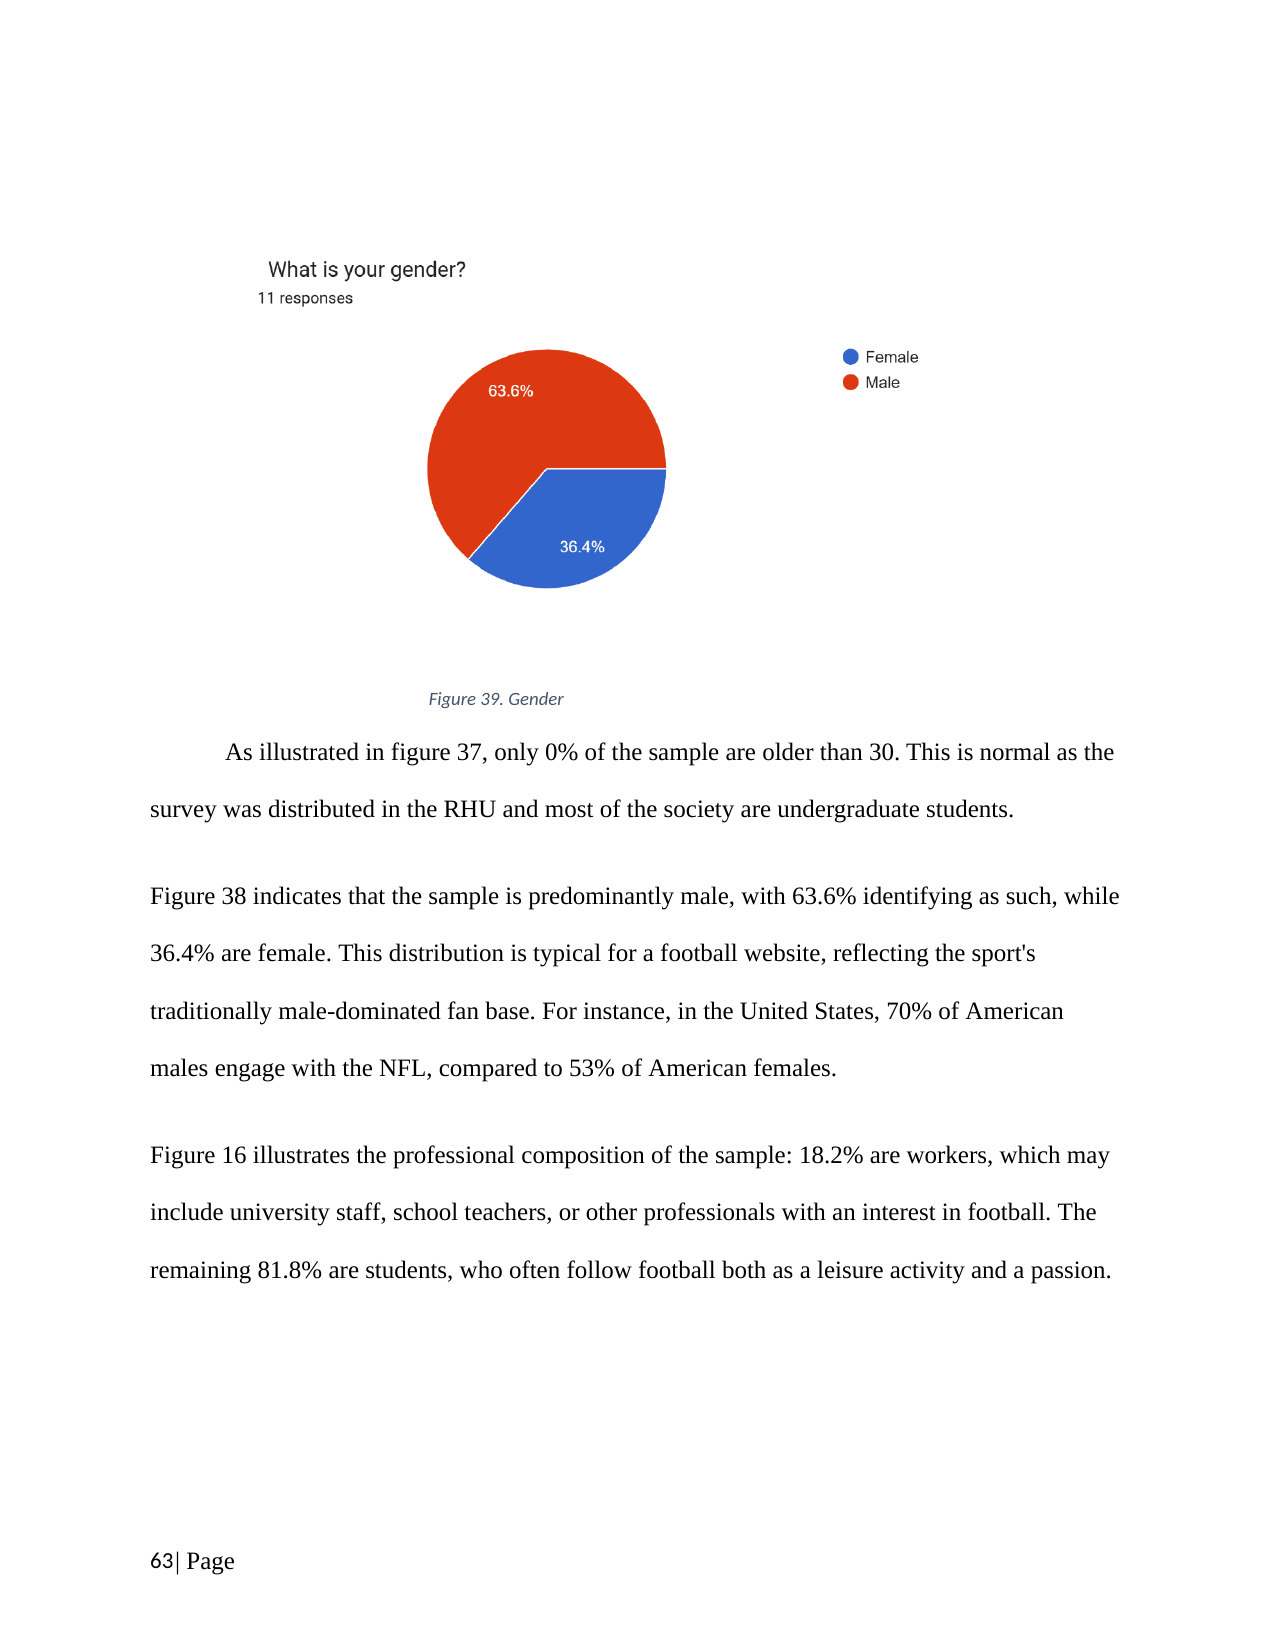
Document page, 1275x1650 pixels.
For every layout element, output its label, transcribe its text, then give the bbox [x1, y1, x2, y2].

picture [225, 223, 1200, 634]
text As illustrated in figure 37, only 0% of the sample are older than 30. This is normal as the survey was distributed in the RHU and most of the society are undergraduate students. [150, 737, 1125, 823]
text Figure 16 illustrates the professional composition of the sample: 18.2% are workers, which may include university staff, school teachers, or other professionals with an interest in football. The remaining 81.8% are students, who often follow football both as a leisure activity and a passion. [150, 1140, 1125, 1284]
text Figure 38 indicates that the sample is predominantly male, with 63.6% identifying as such, while 36.4% are female. This distribution is typical for a football website, reflecting the sport's traditionally male-dominated fan base. For instance, in the United States, 70% of American males engage with the NFL, compared to 53% of American females. [150, 881, 1125, 1082]
